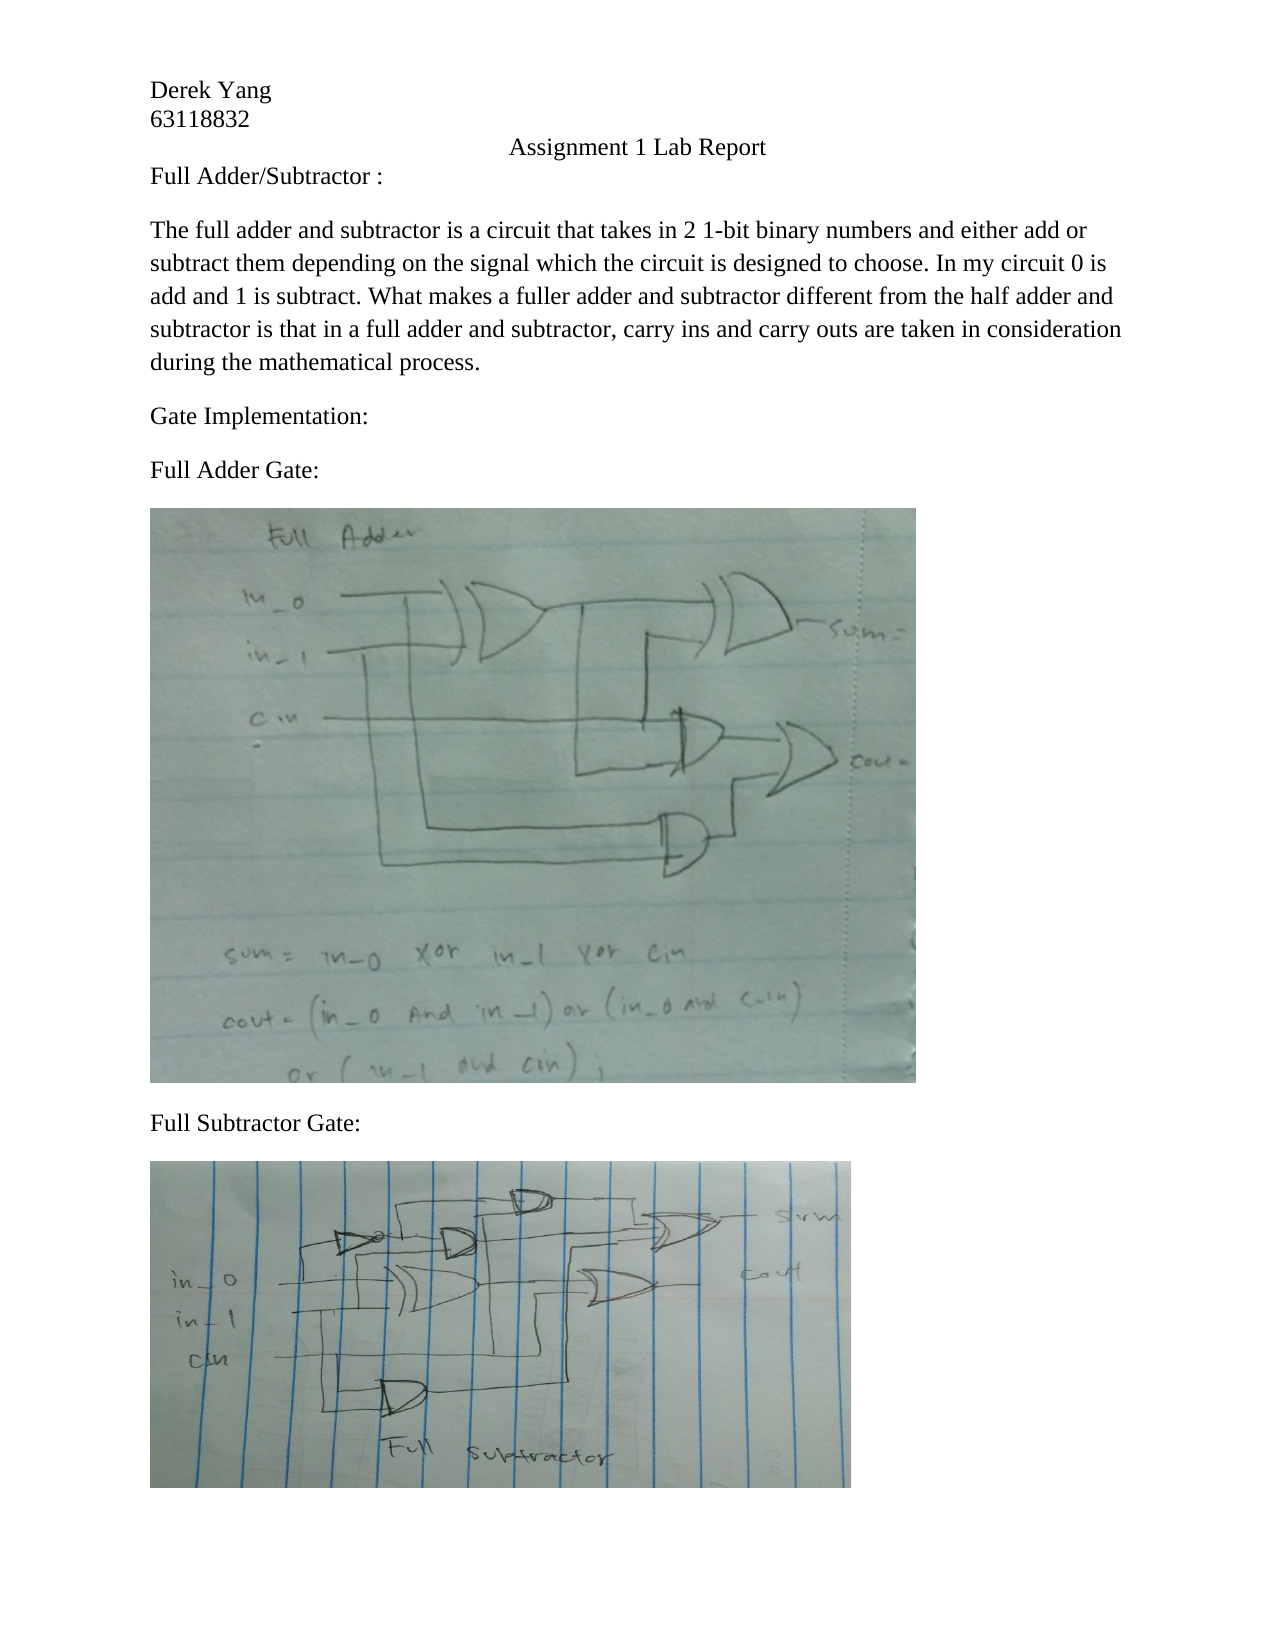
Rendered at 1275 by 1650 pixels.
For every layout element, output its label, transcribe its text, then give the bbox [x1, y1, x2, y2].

text The full adder and subtractor is a circuit that takes in 2 1-bit binary numbers and either add or subtract them depending on the signal which the circuit is designed to choose. In my circuit 0 is add and 1 is subtract. What makes a fuller adder and subtractor different from the half adder and subtractor is that in a full adder and subtractor, carry ins and carry outs are taken in consideration during the mathematical process. [150, 215, 1125, 376]
text Full Adder Gate: [150, 455, 1125, 484]
picture [150, 1161, 852, 1488]
text Full Subtractor Gate: [150, 1108, 1125, 1136]
text Gate Implementation: [150, 401, 1125, 430]
text Full Adder/Subtractor : [150, 161, 1125, 190]
picture [150, 508, 916, 1083]
